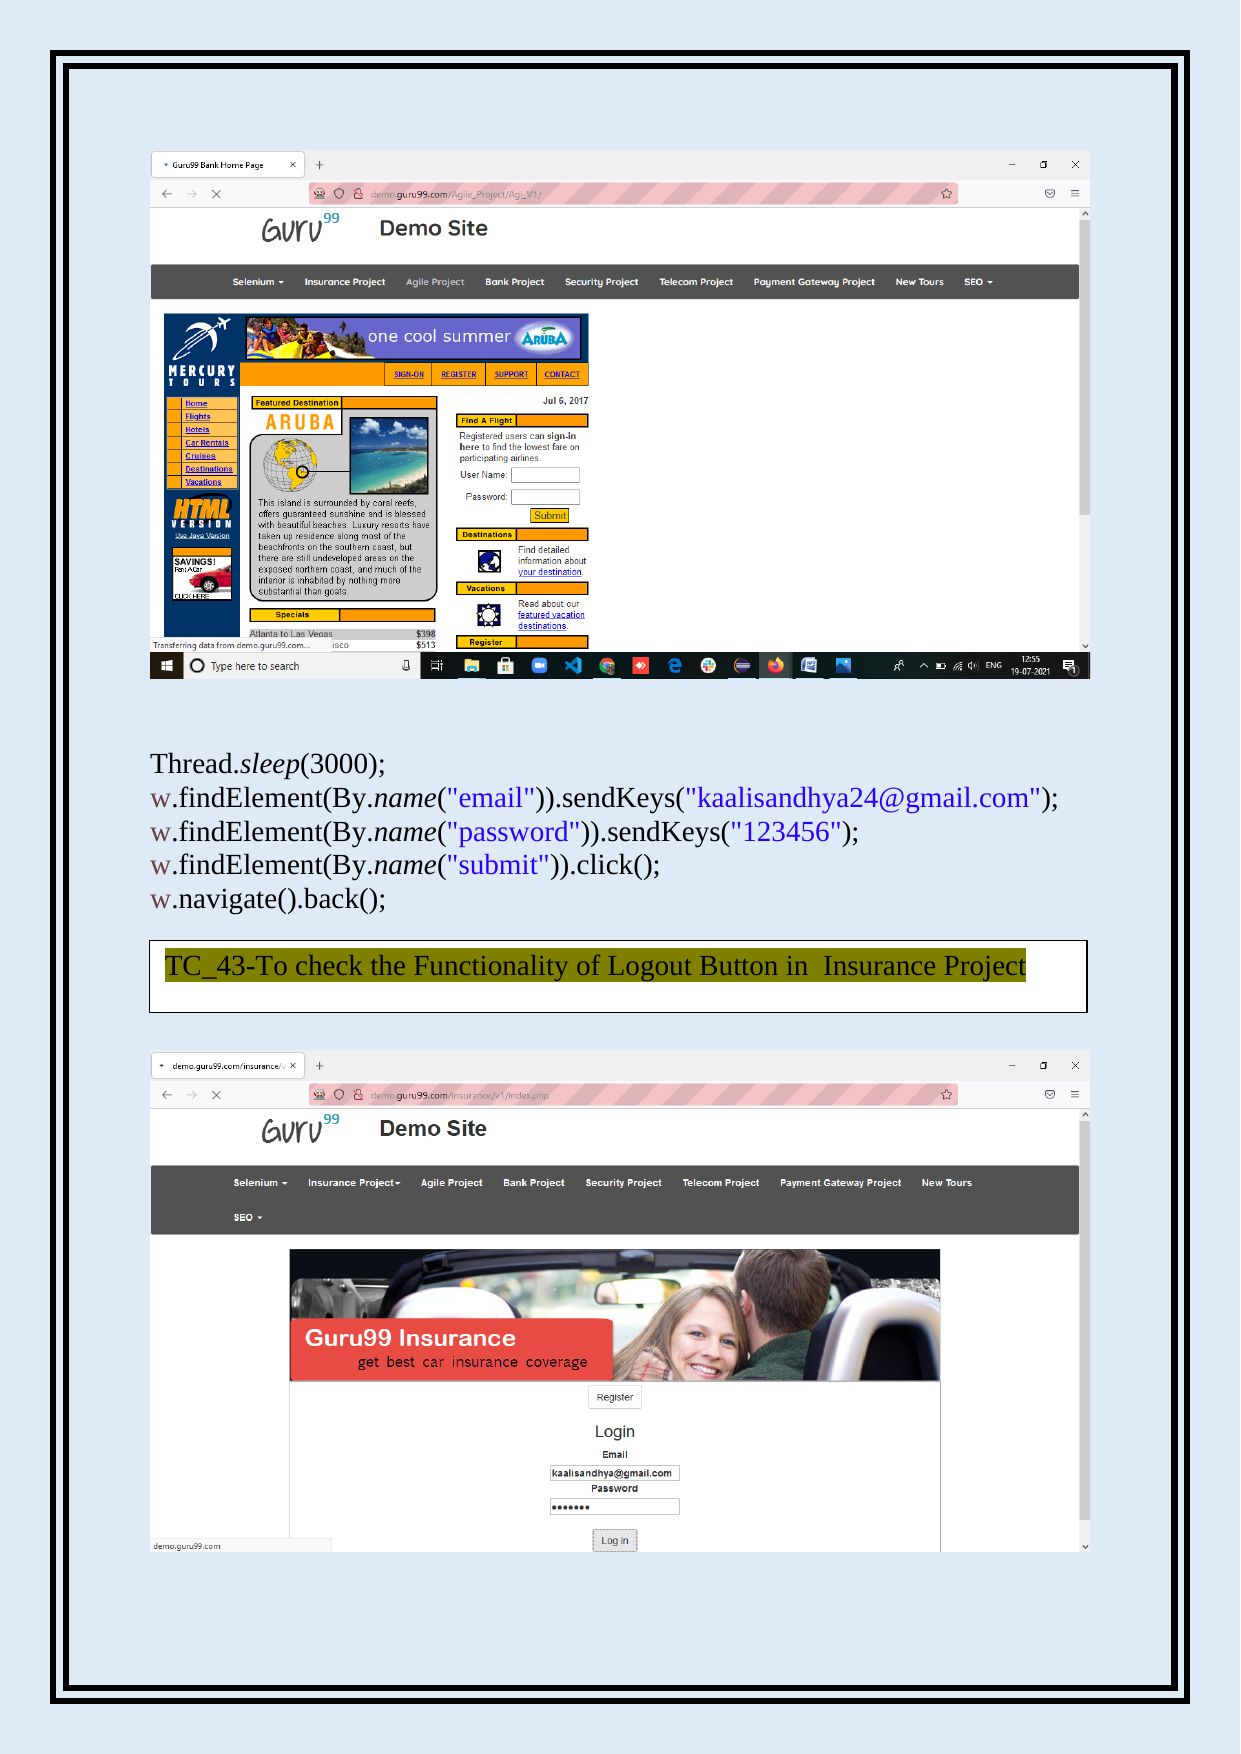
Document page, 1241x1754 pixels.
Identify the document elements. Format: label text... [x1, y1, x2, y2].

text w.findElement(By.name("submit")).click(); [150, 847, 1090, 881]
text w.findElement(By.name("email")).sendKeys("kaalisandhya24@gmail.com"); [150, 780, 1090, 814]
picture [150, 150, 1091, 679]
picture [150, 1050, 1091, 1552]
text Thread.sleep(3000); [150, 747, 1090, 780]
text w.findElement(By.name("password")).sendKeys("123456"); [150, 814, 1090, 847]
text w.navigate().back(); [150, 881, 1090, 914]
